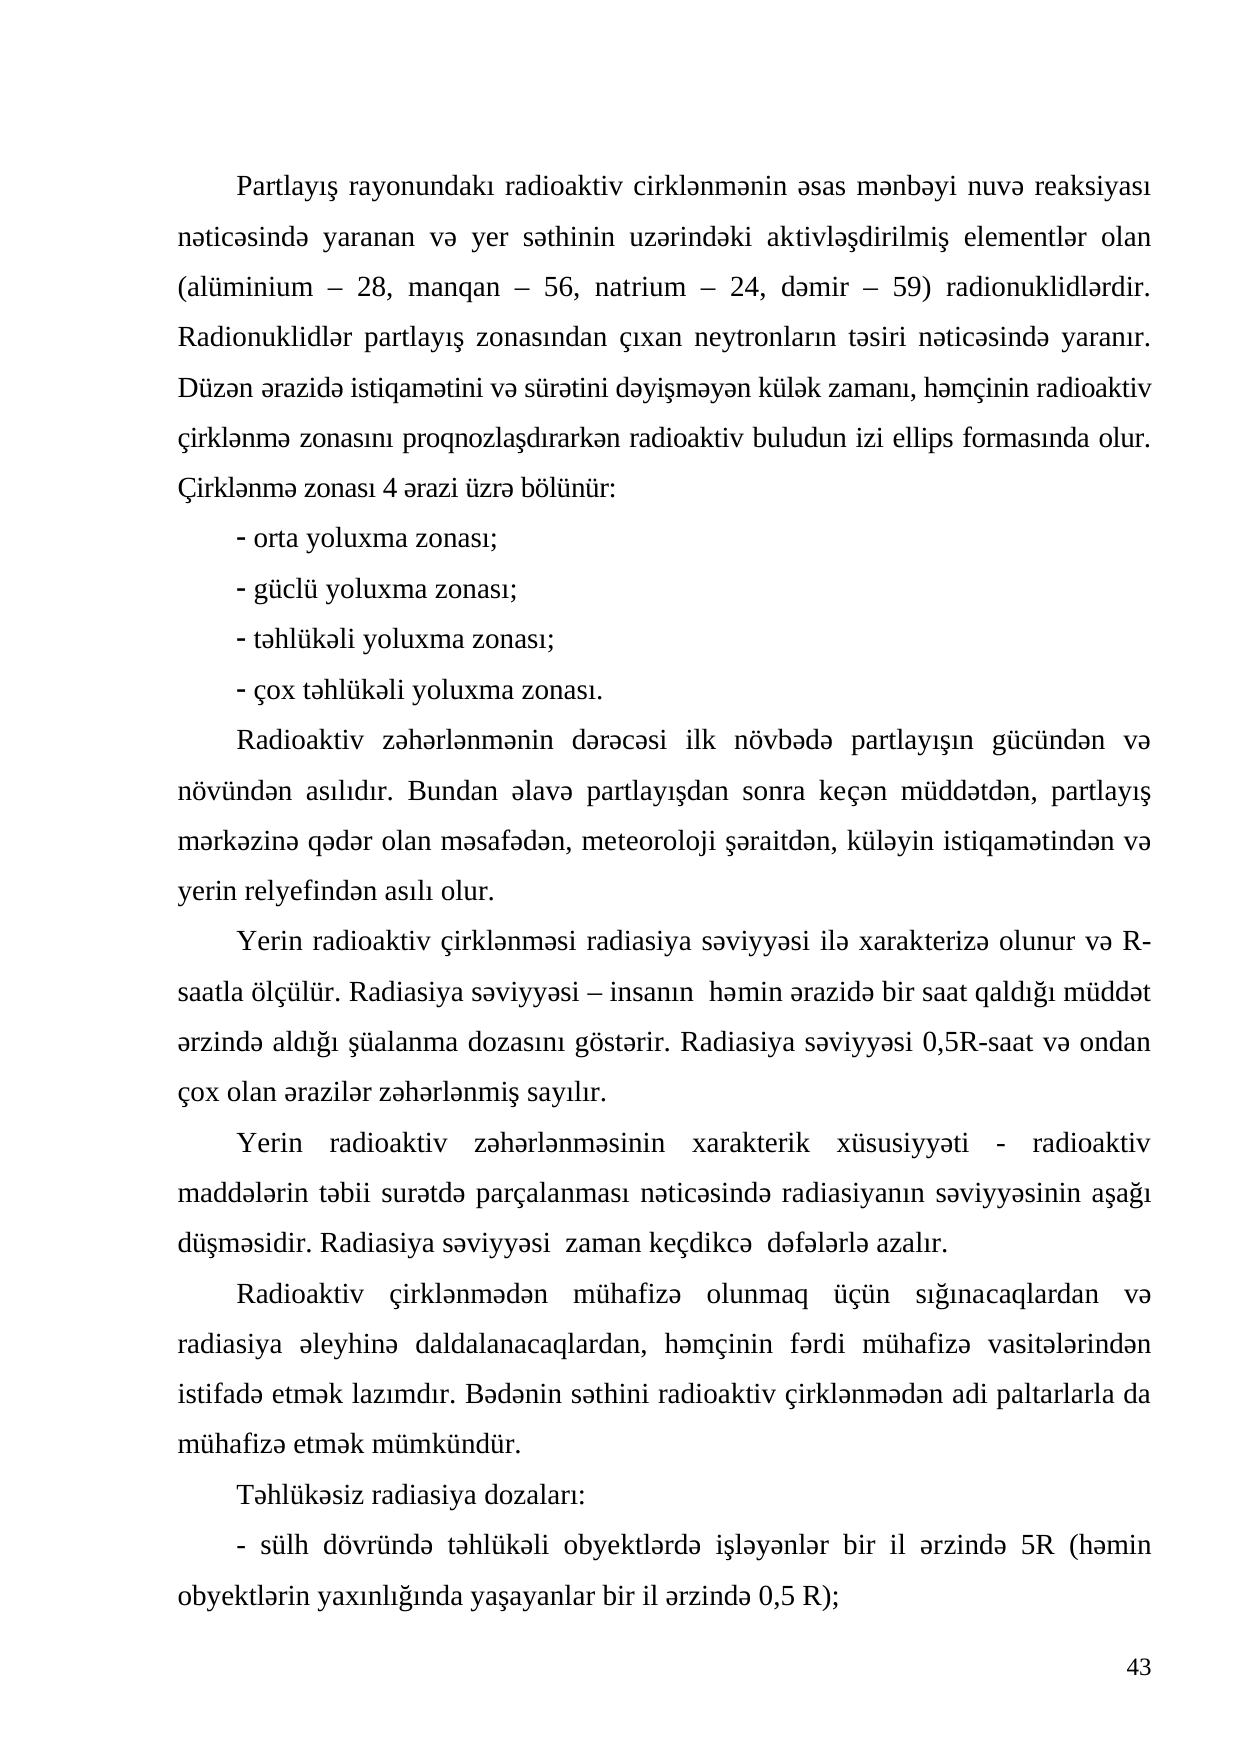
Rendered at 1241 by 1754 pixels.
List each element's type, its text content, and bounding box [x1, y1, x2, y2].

text Təhlükəsiz radiasiya dozaları: [177, 1477, 1152, 1511]
text Partlayış rayonundakı radioaktiv cirklənmənin əsas mənbəyi nuvə reaksiyası nəticəsində yaranan və yer səthinin uzərindəki aktivləşdirilmiş elementlər olan (alüminium – 28, manqan – 56, natrium – 24, dəmir – 59) radionuklidlərdir. Radionuklidlər partlayış zonasından çıxan neytronların təsiri nəticəsində yaranır. Düzən ərazidə istiqamətini və sürətini dəyişməyən külək zamanı, həmçinin radioaktiv çirklənmə zonasını proqnozlaşdırarkən radioaktiv buludun izi ellips formasında olur. Çirklənmə zonası 4 ərazi üzrə bölünür: [177, 168, 1152, 504]
text - sülh dövründə təhlükəli obyektlərdə işləyənlər bir il ərzində 5R (həmin obyektlərin yaxınlığında yaşayanlar bir il ərzində 0,5 R); [177, 1527, 1152, 1611]
text Yerin radioaktiv çirklənməsi radiasiya səviyyəsi ilə xarakterizə olunur və R-saatla ölçülür. Radiasiya səviyyəsi – insanın həmin ərazidə bir saat qaldığı müddət ərzində aldığı şüalanma dozasını göstərir. Radiasiya səviyyəsi 0,5R-saat və ondan çox olan ərazilər zəhərlənmiş sayılır. [177, 923, 1152, 1108]
text çox təhlükəli yoluxma zonası. [177, 672, 1152, 706]
text orta yoluxma zonası; [177, 521, 1152, 554]
text Radioaktiv çirklənmədən mühafizə olunmaq üçün sığınacaqlardan və radiasiya əleyhinə daldalanacaqlardan, həmçinin fərdi mühafizə vasitələrindən istifadə etmək lazımdır. Bədənin səthini radioaktiv çirklənmədən adi paltarlarla da mühafizə etmək mümkündür. [177, 1276, 1152, 1460]
text güclü yoluxma zonası; [177, 571, 1152, 605]
text təhlükəli yoluxma zonası; [177, 621, 1152, 655]
text Radioaktiv zəhərlənmənin dərəcəsi ilk növbədə partlayışın gücündən və növündən asılıdır. Bundan əlavə partlayışdan sonra keçən müddətdən, partlayış mərkəzinə qədər olan məsafədən, meteoroloji şəraitdən, küləyin istiqamətindən və yerin relyefindən asılı olur. [177, 722, 1152, 907]
text Yerin radioaktiv zəhərlənməsinin xarakterik xüsusiyyəti - radioaktiv maddələrin təbii surətdə parçalanması nəticəsində radiasiyanın səviyyəsinin aşağı düşməsidir. Radiasiya səviyyəsi zaman keçdikcə dəfələrlə azalır. [177, 1125, 1152, 1259]
